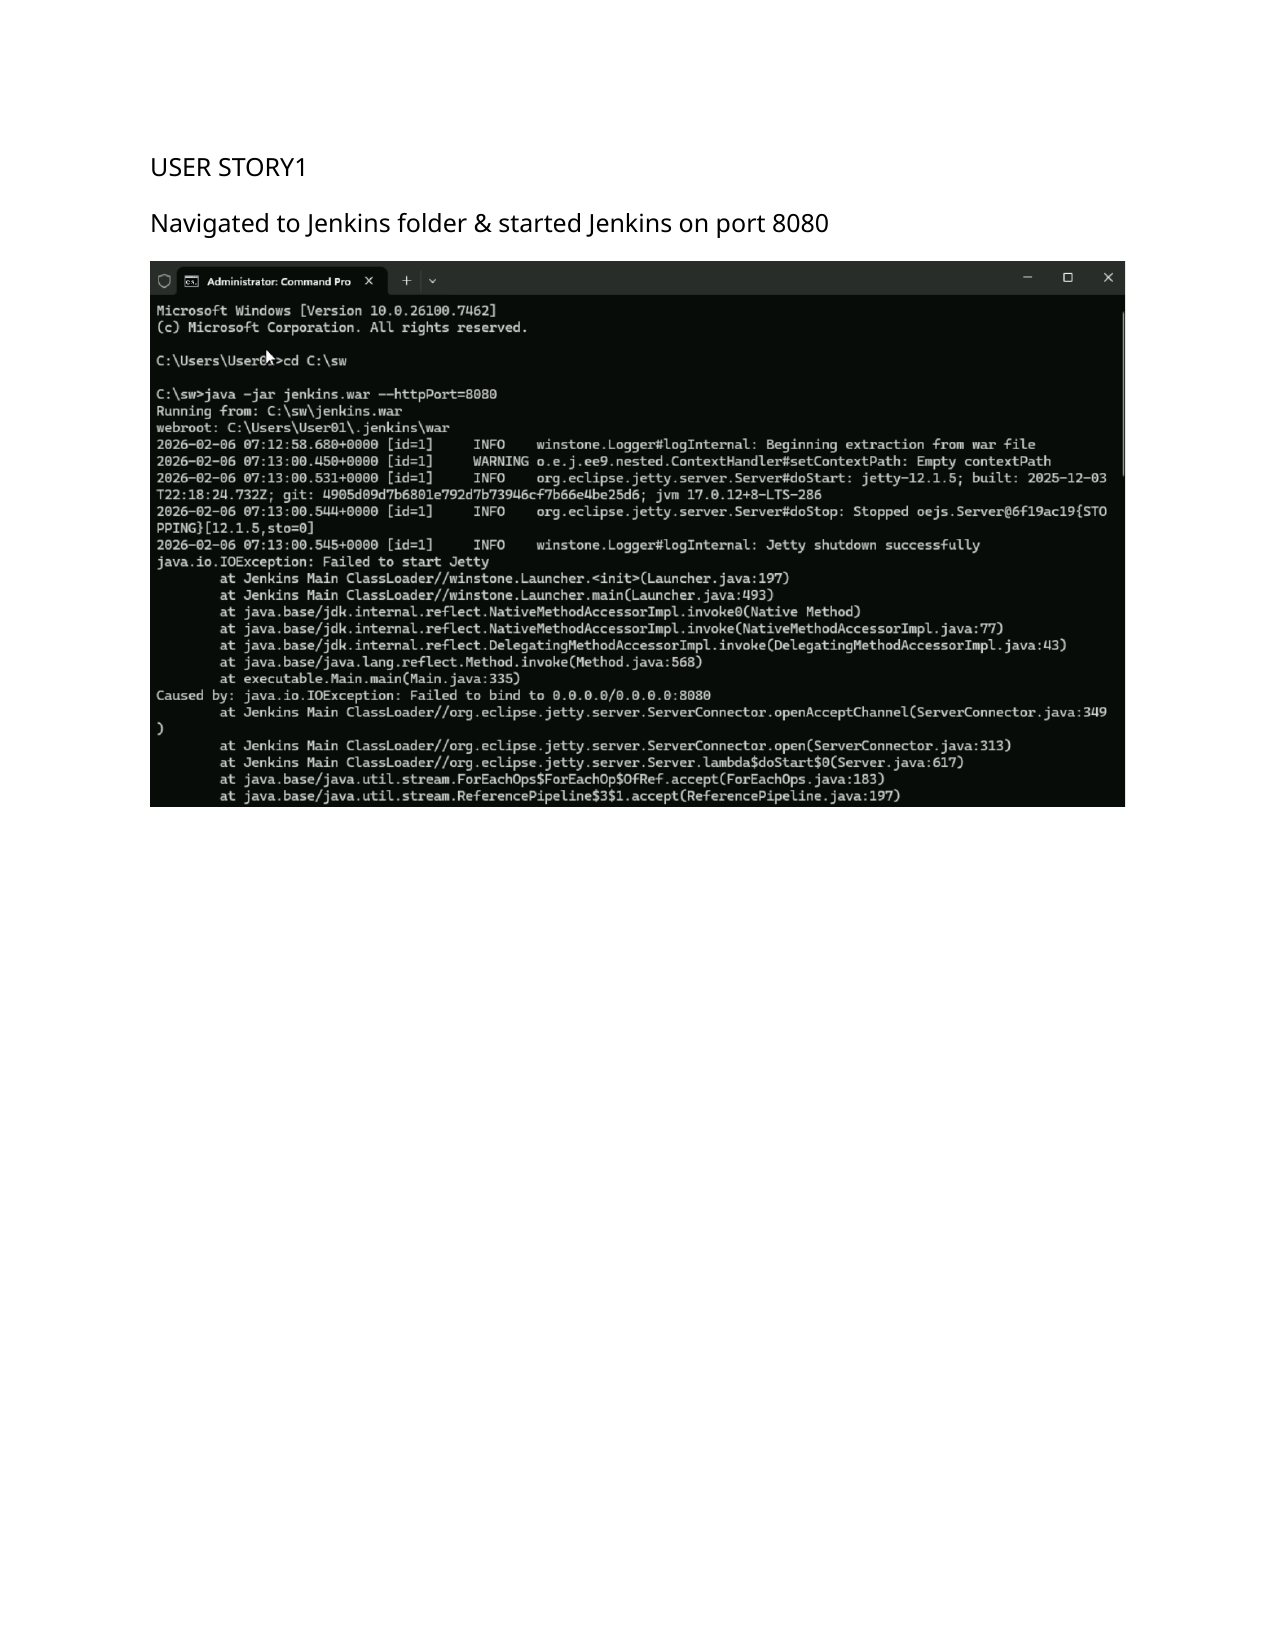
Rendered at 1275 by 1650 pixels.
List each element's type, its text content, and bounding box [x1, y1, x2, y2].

picture [150, 261, 1125, 807]
text Navigated to Jenkins folder & started Jenkins on port 8080 [150, 206, 1125, 240]
text USER STORY1 [150, 150, 1125, 184]
